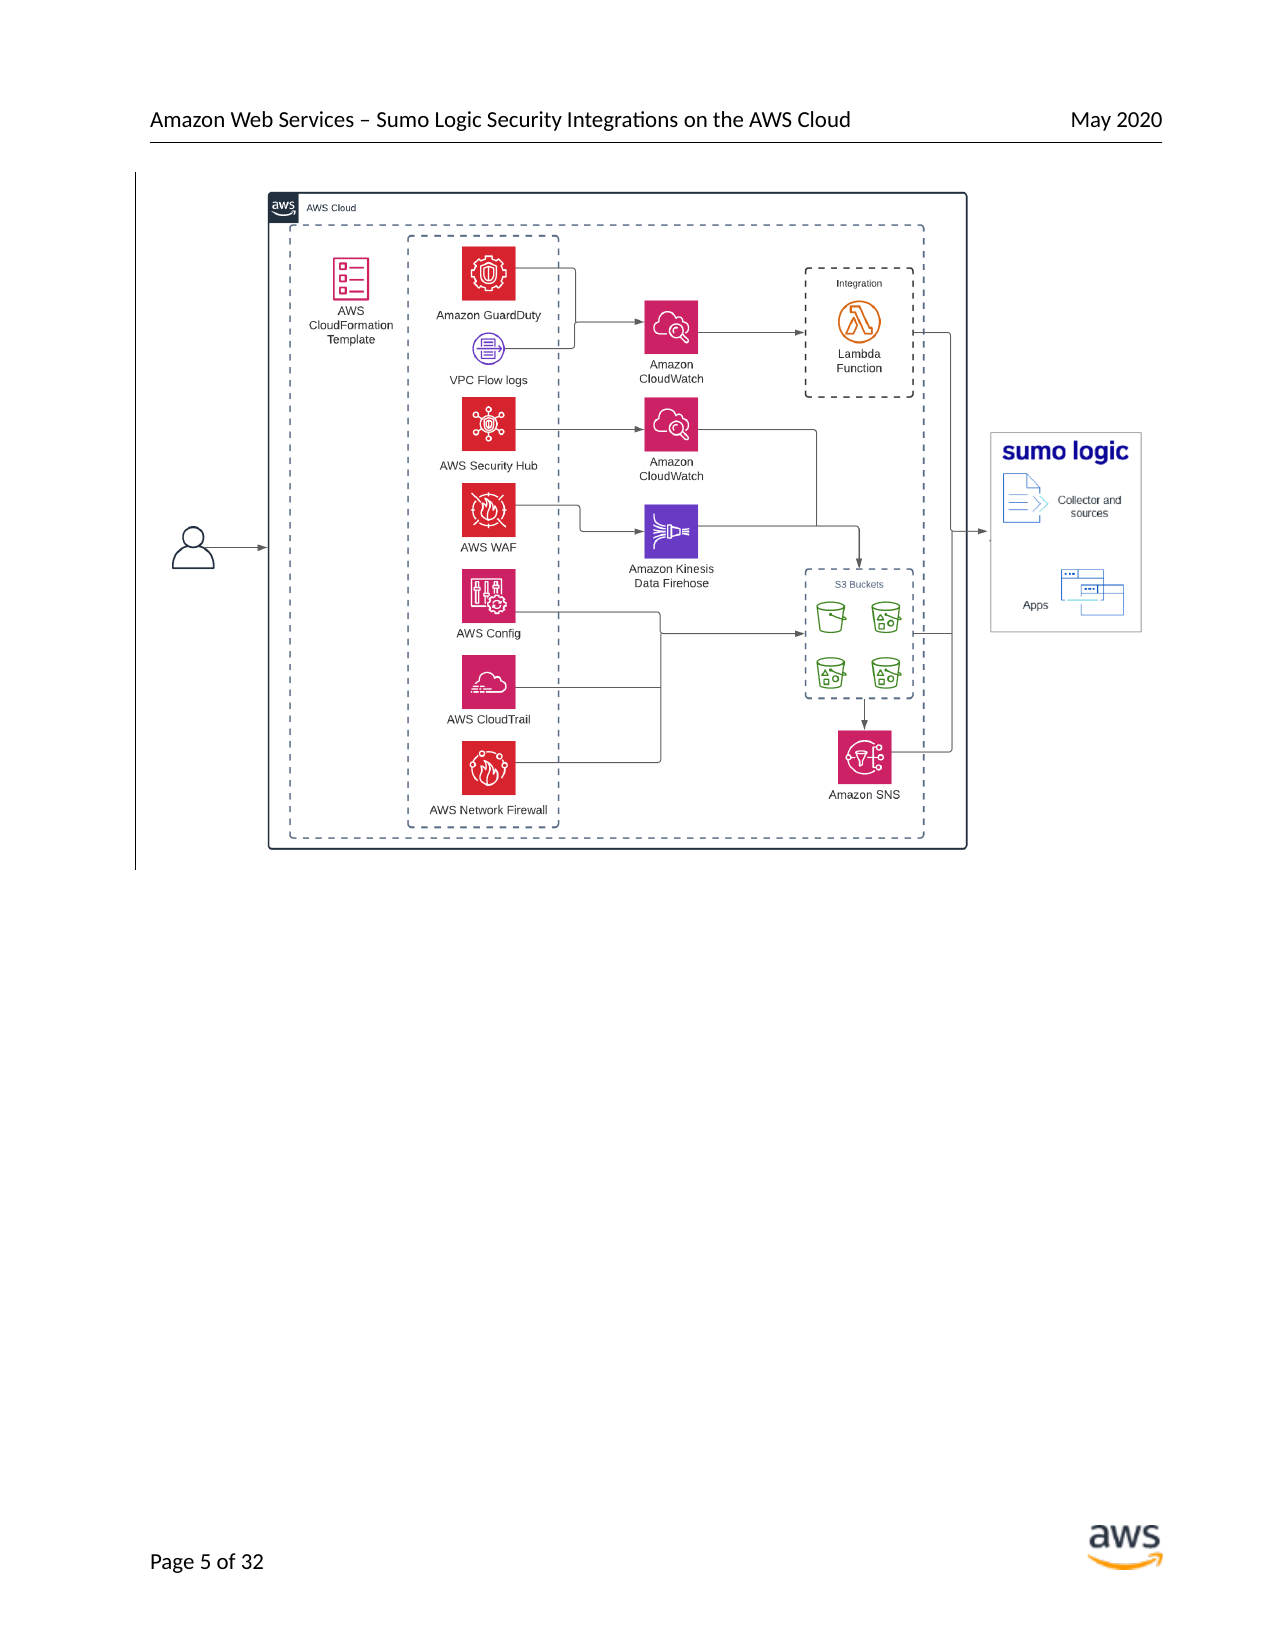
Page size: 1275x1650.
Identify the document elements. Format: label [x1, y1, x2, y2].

picture [1087, 1525, 1163, 1570]
picture [150, 171, 1163, 870]
